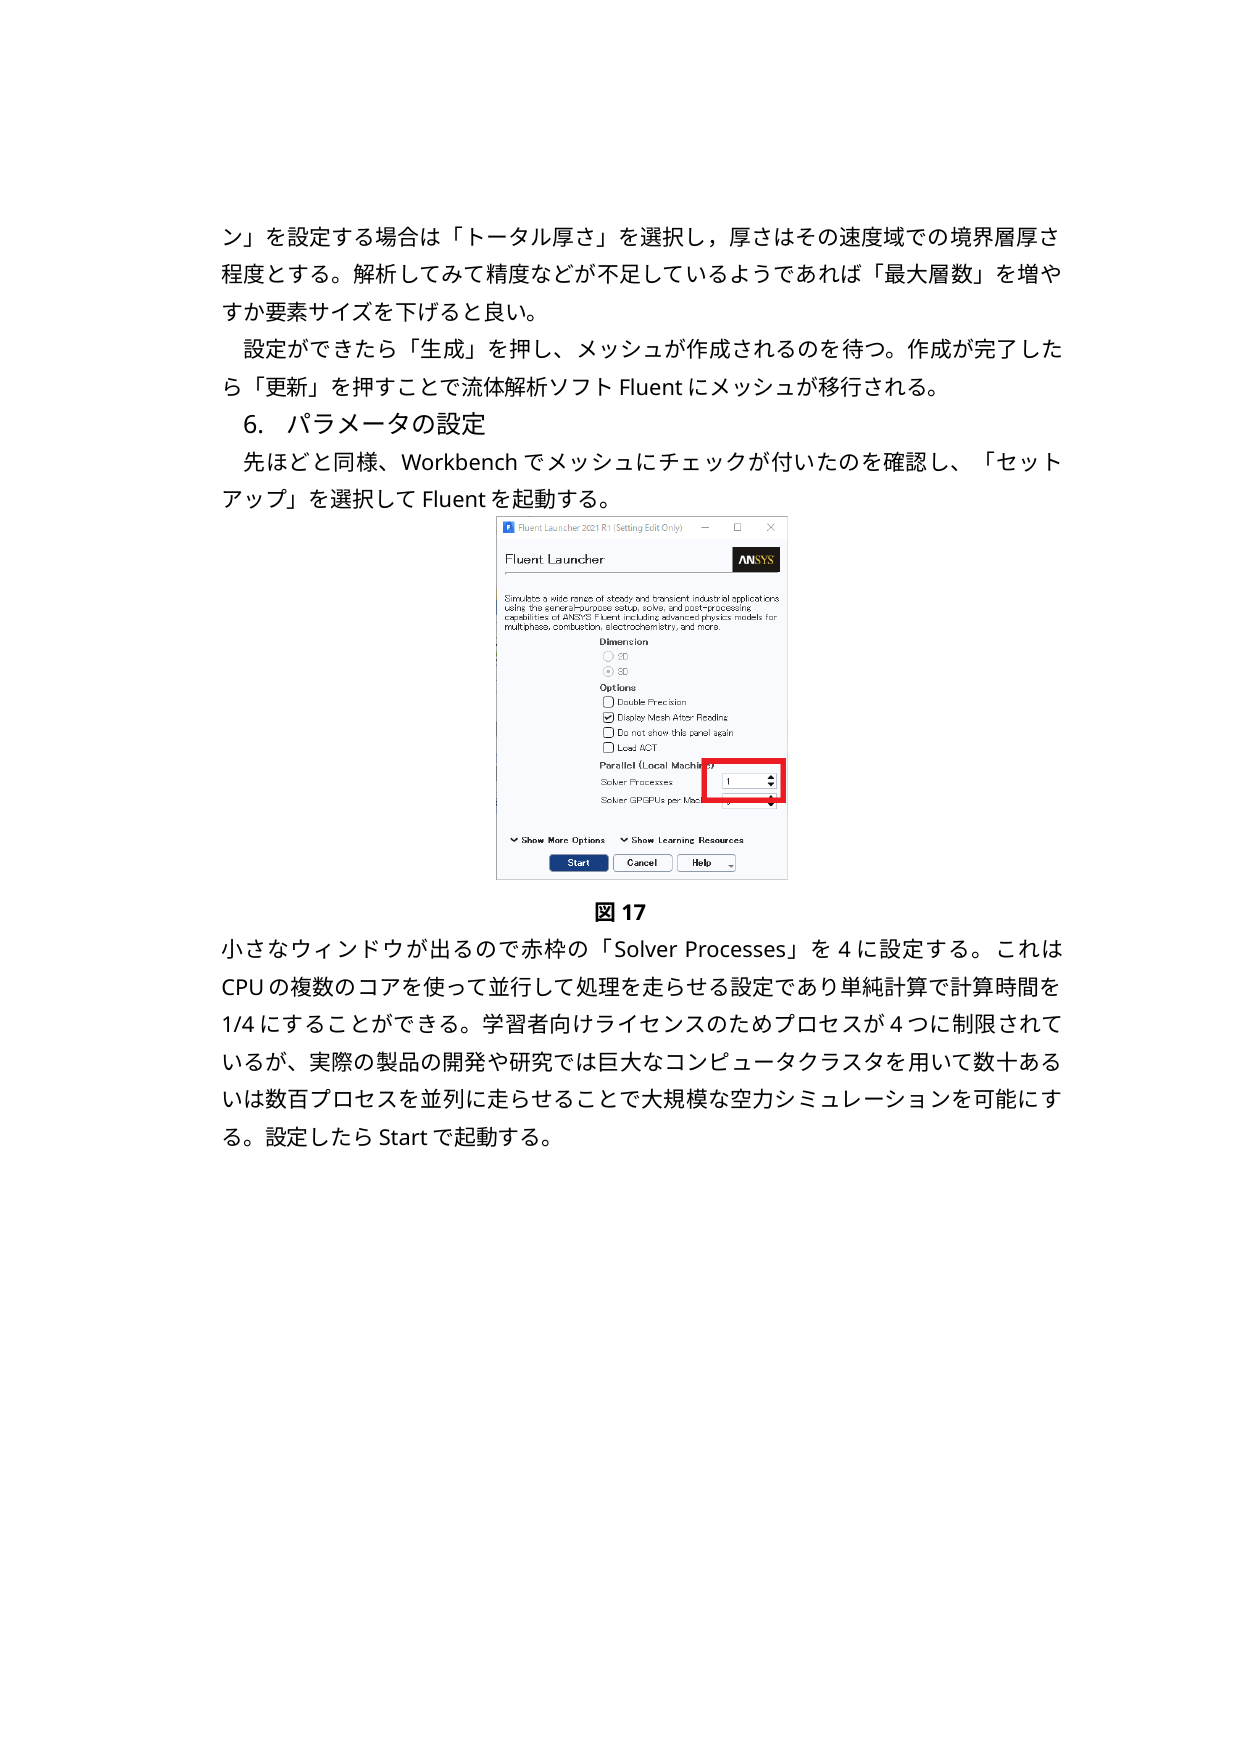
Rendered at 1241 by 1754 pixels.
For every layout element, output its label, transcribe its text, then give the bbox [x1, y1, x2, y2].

picture [496, 516, 788, 880]
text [221, 217, 1063, 329]
text 先ほどと同様、Workbenchでメッシュにチェックが付いたのを確認し、「セットアップ」を選択してFluentを起動する。 [221, 442, 1063, 517]
text 設定ができたら「生成」を押し、メッシュが作成されるのを待つ。作成が完了したら「更新」を押すことで流体解析ソフトFluentにメッシュが移行される。 [221, 329, 1063, 404]
text 小さなウィンドウが出るので赤枠の「Solver Processes」を4に設定する。これはCPUの複数のコアを使って並行して処理を走らせる設定であり単純計算で計算時間を1/4にすることができる。学習者向けライセンスのためプロセスが4つに制限されているが、実際の製品の開発や研究では巨大なコンピュータクラスタを用いて数十あるいは数百プロセスを並列に走らせることで大規模な空力シミュレーションを可能にする。設定したらStartで起動する。 [221, 929, 1063, 1154]
text 図 17 [177, 892, 1063, 929]
subtitle パラメータの設定 [243, 404, 1063, 442]
